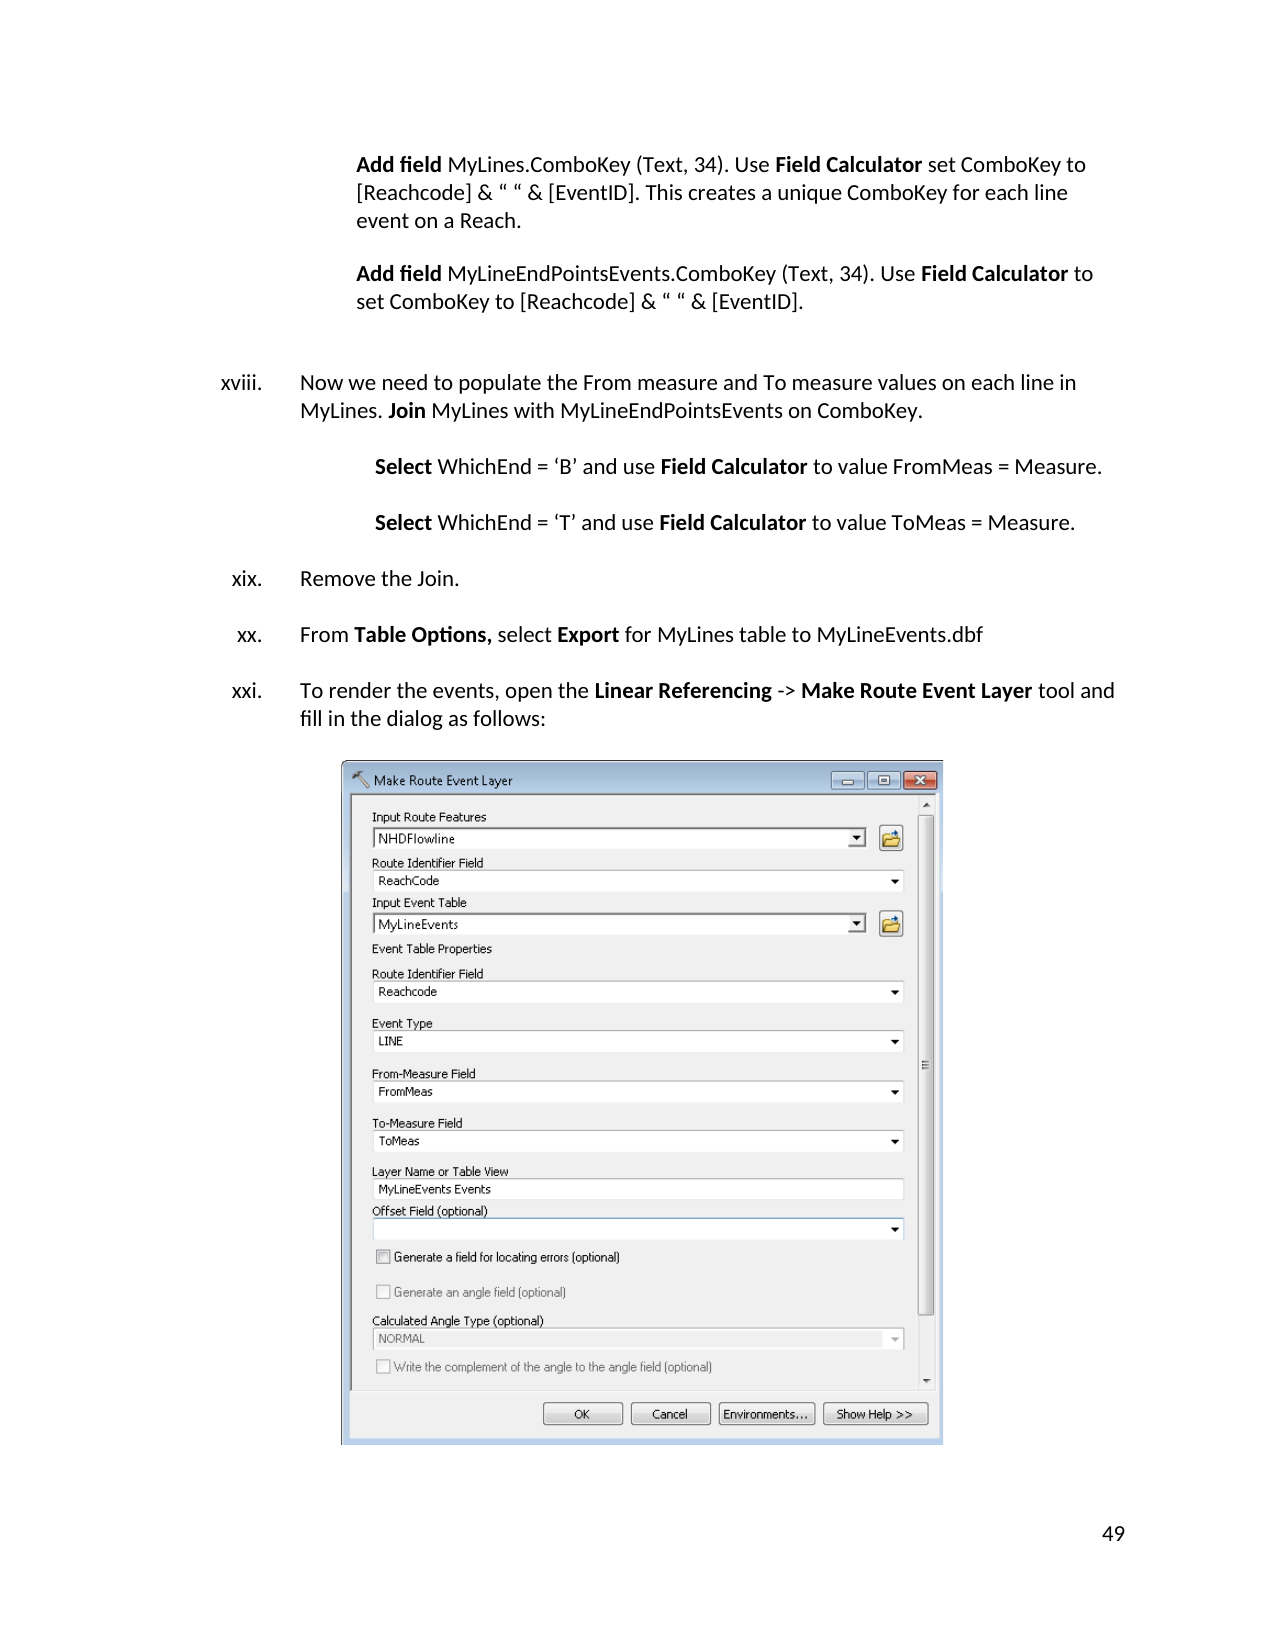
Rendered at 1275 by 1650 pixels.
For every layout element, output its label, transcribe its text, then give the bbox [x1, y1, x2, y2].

picture [341, 760, 944, 1445]
list Now we need to populate the From measure and To measure values on each line in MyLines. Join MyLines with MyLineEndPointsEvents on ComboKey. [262, 368, 1125, 424]
text Add field MyLineEndPointsEvents.ComboKey (Text, 34). Use Field Calculator to set ComboKey to [Reachcode] & “ “ & [EventID]. [356, 259, 1125, 315]
list Select WhichEnd = ‘T’ and use Field Calculator to value ToMeas = Measure. [375, 508, 1125, 536]
list To render the events, open the Linear Referencing -> Make Route Event Layer tool and fill in the dialog as follows: [262, 676, 1125, 732]
list Remove the Join. [262, 564, 1125, 592]
list Select WhichEnd = ‘B’ and use Field Calculator to value FromMeas = Measure. [375, 452, 1125, 480]
list From Table Options, select Export for MyLines table to MyLineEvents.dbf [262, 620, 1125, 648]
text Add field MyLines.ComboKey (Text, 34). Use Field Calculator set ComboKey to [Reachcode] & “ “ & [EventID]. This creates a unique ComboKey for each line event on a Reach. [356, 150, 1125, 234]
